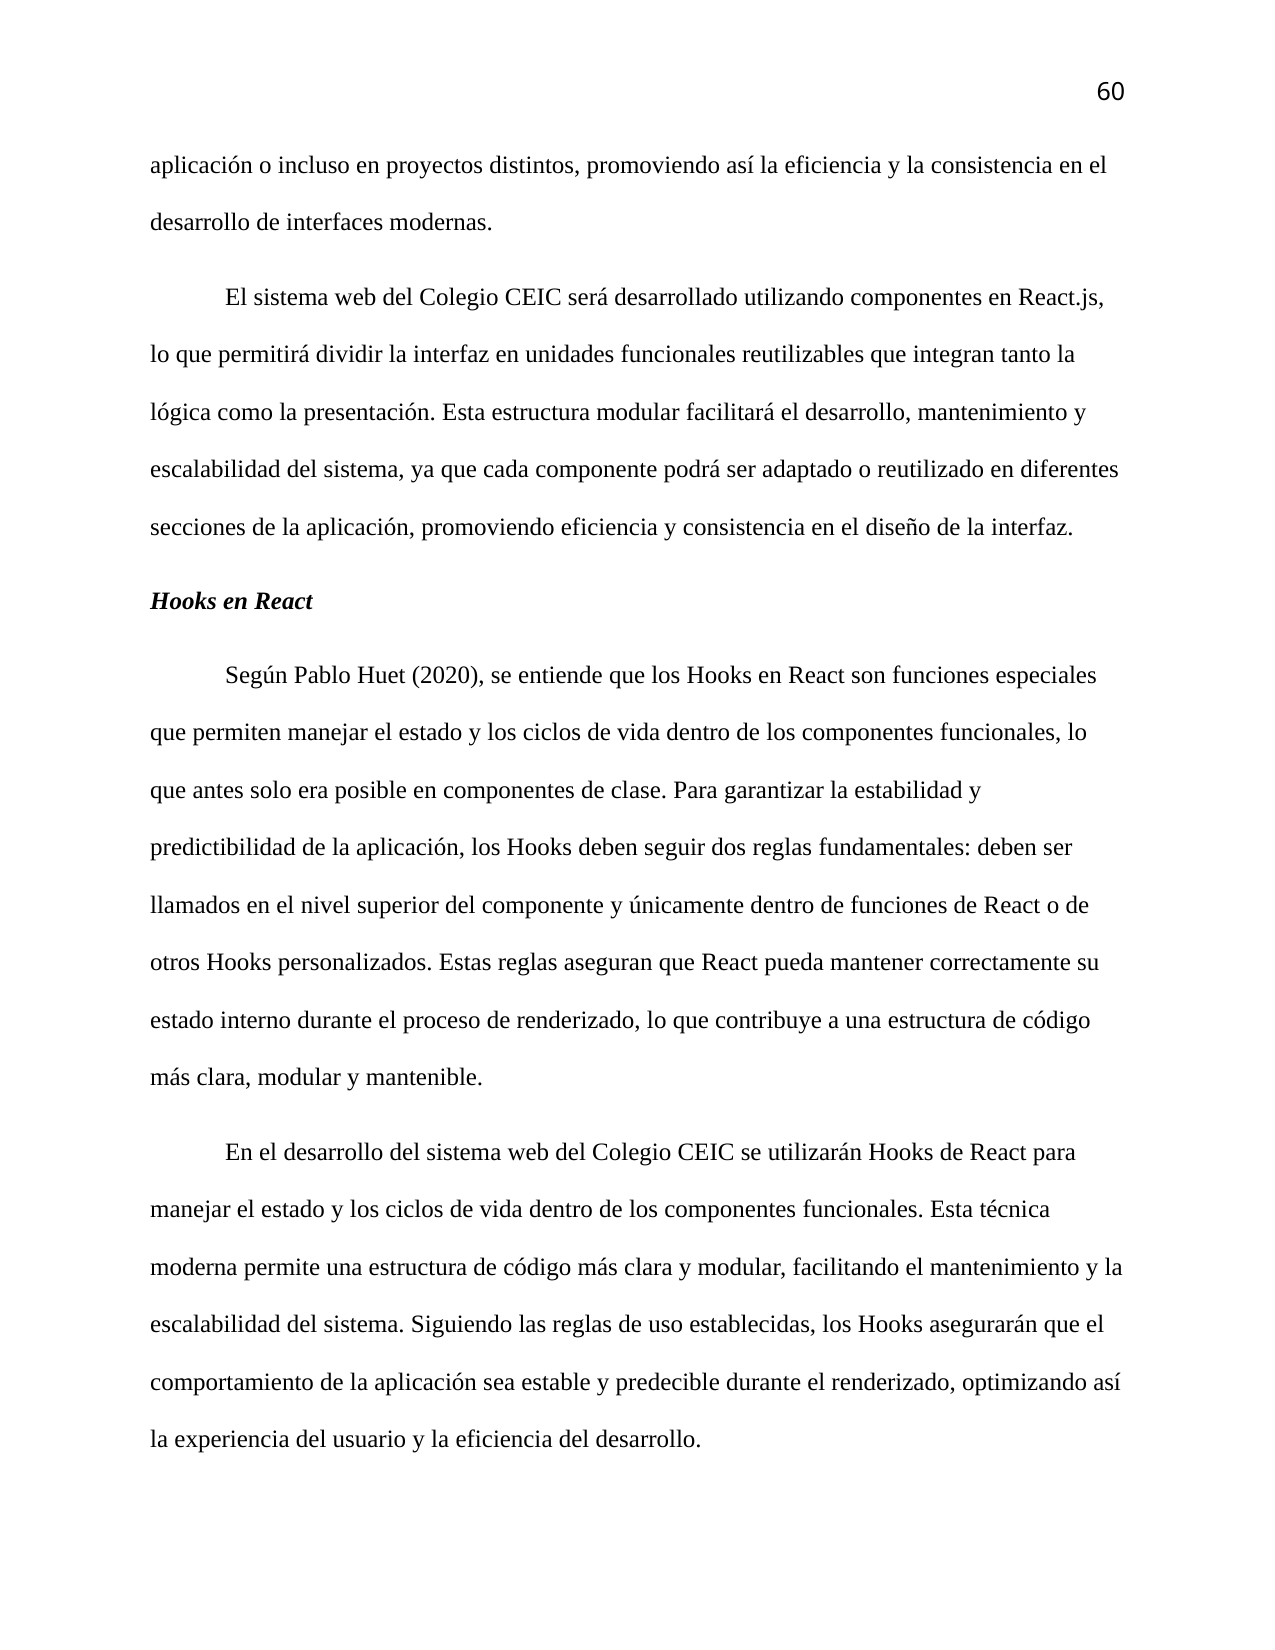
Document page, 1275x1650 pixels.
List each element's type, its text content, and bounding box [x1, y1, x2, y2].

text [150, 150, 1125, 236]
text El sistema web del Colegio CEIC será desarrollado utilizando componentes en React.js, lo que permitirá dividir la interfaz en unidades funcionales reutilizables que integran tanto la lógica como la presentación. Esta estructura modular facilitará el desarrollo, mantenimiento y escalabilidad del sistema, ya que cada componente podrá ser adaptado o reutilizado en diferentes secciones de la aplicación, promoviendo eficiencia y consistencia en el diseño de la interfaz. [150, 282, 1125, 540]
text Según Pablo Huet (2020), se entiende que los Hooks en React son funciones especiales que permiten manejar el estado y los ciclos de vida dentro de los componentes funcionales, lo que antes solo era posible en componentes de clase. Para garantizar la estabilidad y predictibilidad de la aplicación, los Hooks deben seguir dos reglas fundamentales: deben ser llamados en el nivel superior del componente y únicamente dentro de funciones de React o de otros Hooks personalizados. Estas reglas aseguran que React pueda mantener correctamente su estado interno durante el proceso de renderizado, lo que contribuye a una estructura de código más clara, modular y mantenible. [150, 660, 1125, 1091]
text En el desarrollo del sistema web del Colegio CEIC se utilizarán Hooks de React para manejar el estado y los ciclos de vida dentro de los componentes funcionales. Esta técnica moderna permite una estructura de código más clara y modular, facilitando el mantenimiento y la escalabilidad del sistema. Siguiendo las reglas de uso establecidas, los Hooks asegurarán que el comportamiento de la aplicación sea estable y predecible durante el renderizado, optimizando así la experiencia del usuario y la eficiencia del desarrollo. [150, 1137, 1125, 1453]
subtitle Hooks en React [150, 586, 1125, 614]
